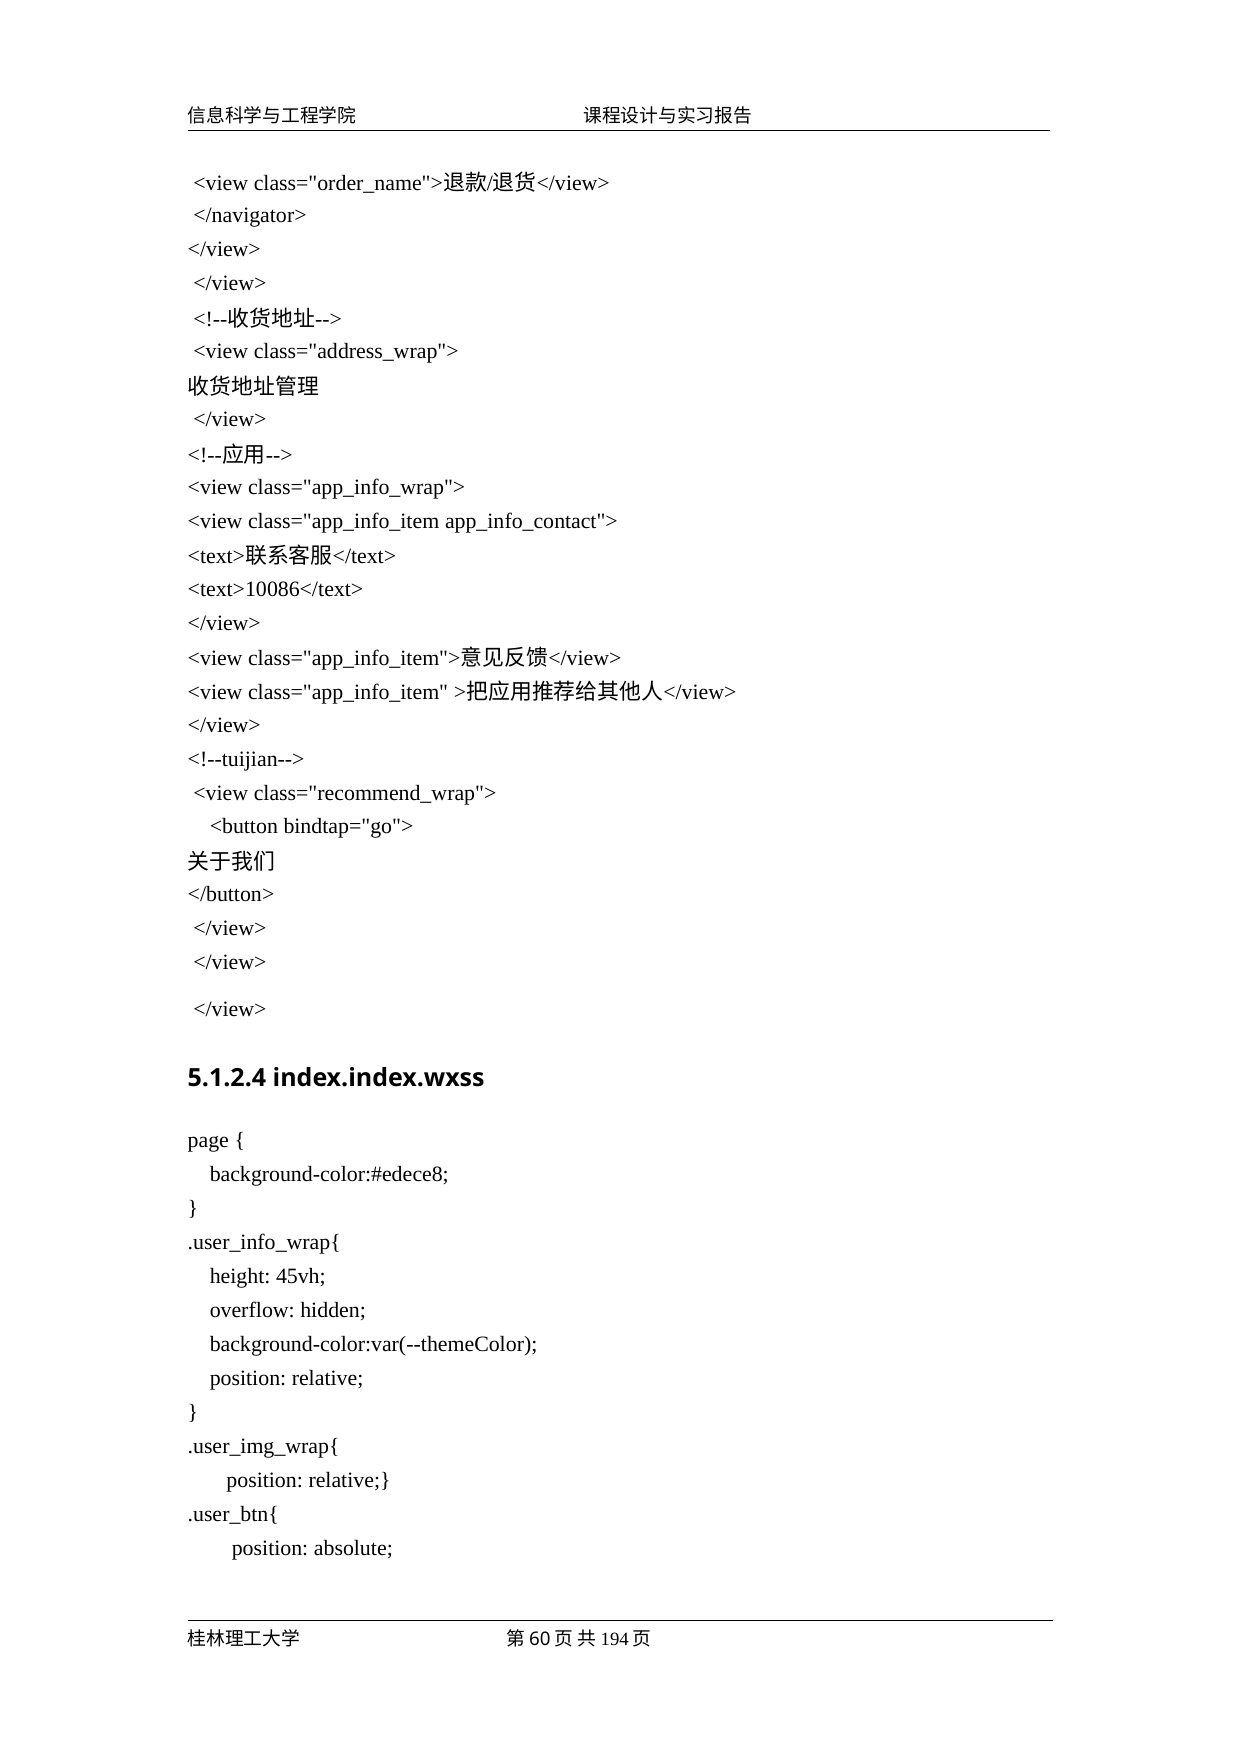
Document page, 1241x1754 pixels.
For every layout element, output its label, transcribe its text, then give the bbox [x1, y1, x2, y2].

text </navigator> [187, 198, 1053, 232]
text .user_info_wrap{ [187, 1224, 1053, 1258]
text </view> [187, 911, 1053, 945]
text } [187, 1394, 1053, 1428]
text position: absolute; [187, 1530, 1053, 1564]
text </view> [187, 402, 1053, 436]
text height: 45vh; [187, 1258, 1053, 1292]
text <text>10086</text> [187, 571, 1053, 605]
text <!--tuijian--> [187, 741, 1053, 775]
text </view> [187, 707, 1053, 741]
text <view class="address_wrap"> [187, 334, 1053, 368]
list 5.1.2.4 index.index.wxss [187, 1042, 1053, 1110]
text page { [187, 1123, 1053, 1157]
text </view> [187, 232, 1053, 266]
text </view> [187, 945, 1053, 979]
text <button bindtap="go"> [187, 809, 1053, 843]
text <text>联系客服</text> [187, 537, 1053, 571]
text </view> [187, 991, 1053, 1025]
text overflow: hidden; [187, 1292, 1053, 1326]
text <view class="app_info_item">意见反馈</view> [187, 639, 1053, 673]
text <!--应用--> [187, 436, 1053, 469]
text 收货地址管理 [187, 368, 1053, 402]
text position: relative; [187, 1360, 1053, 1394]
text .user_btn{ [187, 1496, 1053, 1530]
text </view> [187, 266, 1053, 300]
text .user_img_wrap{ [187, 1428, 1053, 1462]
text background-color:#edece8; [187, 1157, 1053, 1191]
text position: relative;} [187, 1462, 1053, 1496]
text 关于我们 [187, 843, 1053, 877]
text background-color:var(--themeColor); [187, 1326, 1053, 1360]
text <view class="app_info_item app_info_contact"> [187, 503, 1053, 537]
text } [187, 1191, 1053, 1224]
text </button> [187, 877, 1053, 911]
text </view> [187, 605, 1053, 639]
text <view class="recommend_wrap"> [187, 775, 1053, 809]
text <view class="order_name">退款/退货</view> [187, 164, 1053, 198]
text <view class="app_info_wrap"> [187, 469, 1053, 503]
text <view class="app_info_item" >把应用推荐给其他人</view> [187, 673, 1053, 707]
text <!--收货地址--> [187, 300, 1053, 334]
